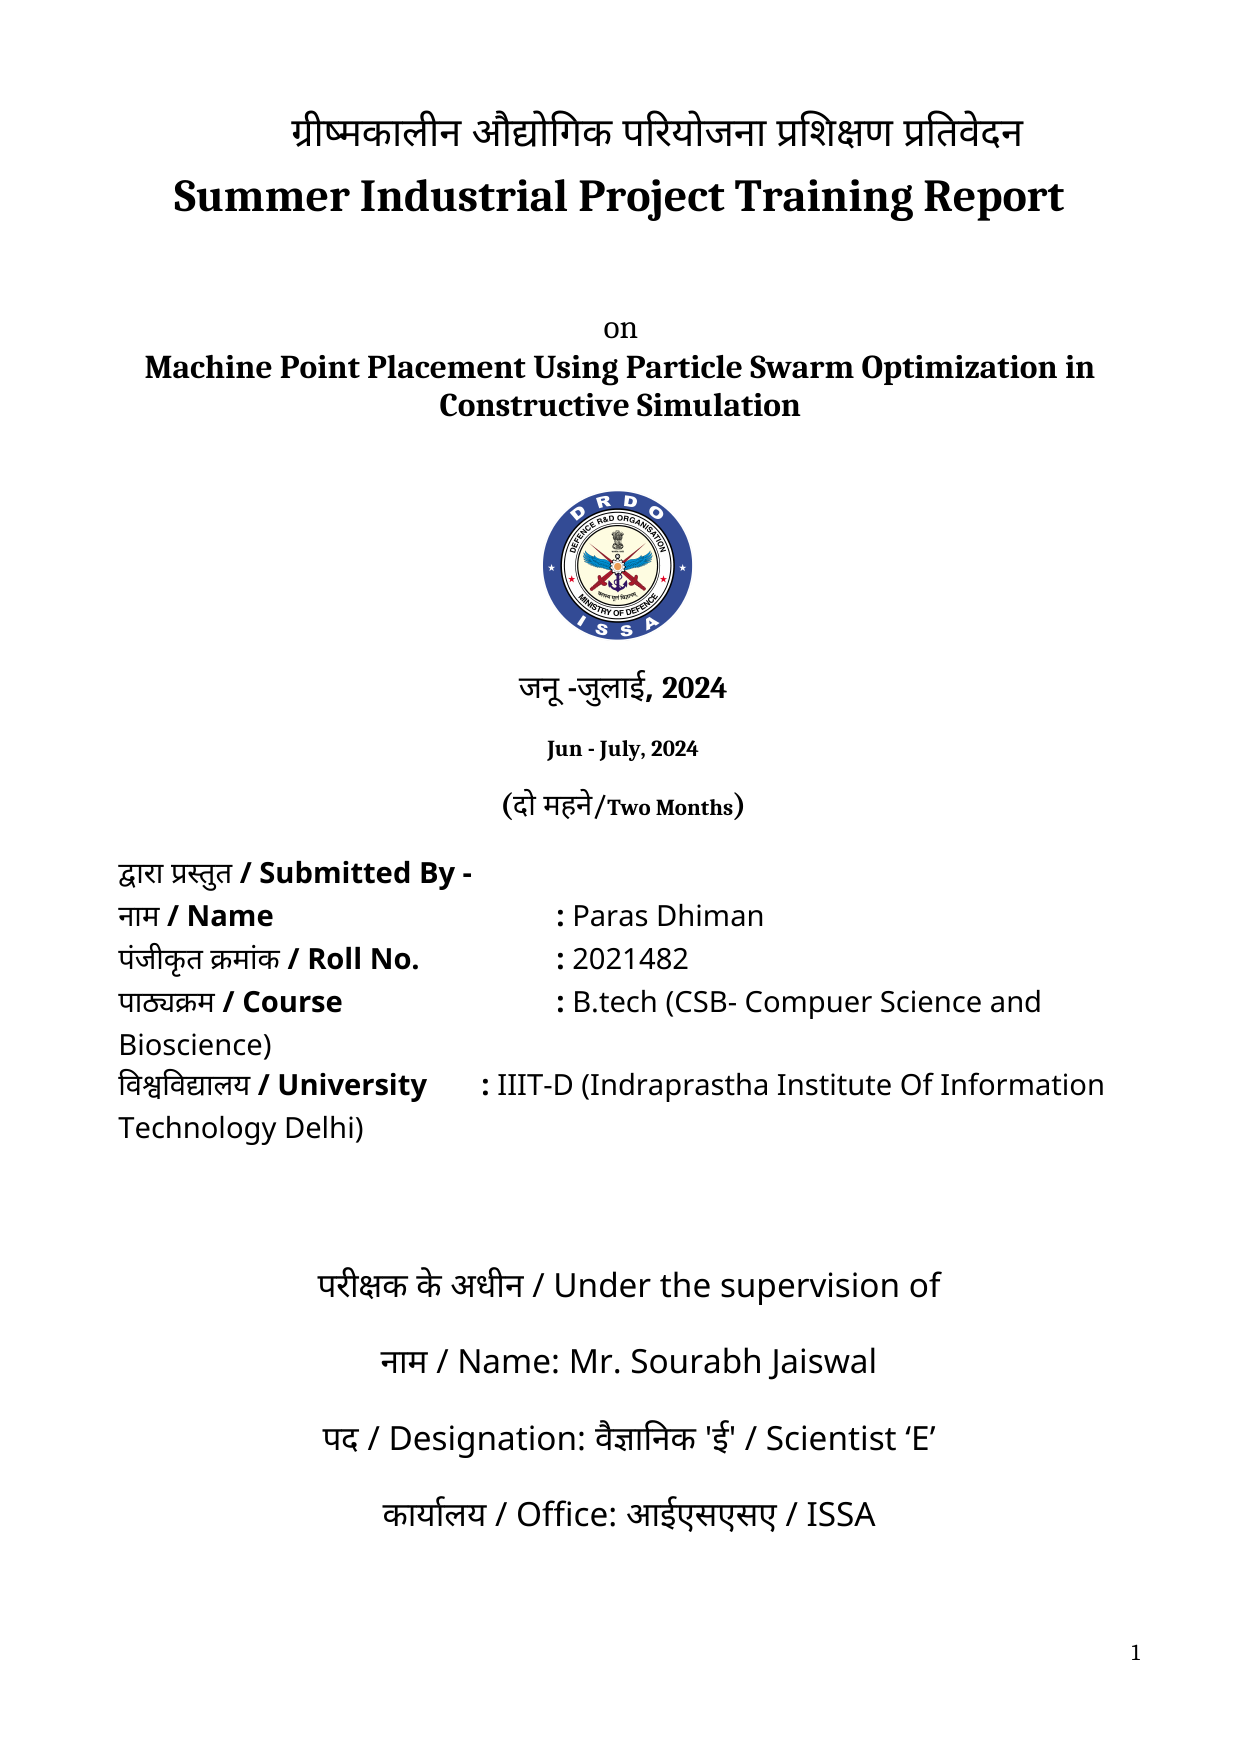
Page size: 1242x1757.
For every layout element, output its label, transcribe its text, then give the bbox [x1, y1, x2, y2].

text नाम / Name: Mr. Sourabh Jaiswal [774, 1354, 1140, 1379]
subtitle on [106, 308, 1135, 347]
text Jun - July, 2024 [106, 736, 1140, 763]
text कार्यालय / Office: आईएसएसए / ISSA [763, 1507, 1140, 1532]
text पद / Designation: वैज्ञानिक 'ई' / Scientist ‘E’ [118, 1431, 1140, 1455]
text विश्वविद्यालय / University : IIIT-D (Indraprastha Institute Of Information Technology Delhi) [118, 1064, 1140, 1147]
text कार्यालय / Office: आईएसएसए / ISSA [118, 1507, 690, 1532]
text नाम / Name: Mr. Sourabh Jaiswal [118, 1354, 774, 1379]
picture [542, 490, 693, 641]
text पाठ्यक्रम / Course : B.tech (CSB- Compuer Science and Bioscience) [118, 982, 1140, 1064]
title ग्रीष्मकालीन औद्योगिक परियोजना प्रशिक्षण प्रतिवेदन [106, 111, 1133, 163]
text द्वारा प्रस्तुत / Submitted By - [118, 853, 1140, 896]
text Summer Industrial Project Training Report [106, 170, 1133, 222]
text (​दो महने/Two Months​) [106, 788, 1140, 828]
text नाम / Name : Paras Dhiman [118, 896, 1140, 939]
text परीक्षक के अधीन / Under the supervision of [118, 1278, 1140, 1302]
text पंजीकृत क्रमांक / Roll No. : 2021482 [118, 939, 1140, 982]
text जनू -​जुलाई, 2024 [106, 665, 1140, 711]
text Machine Point Placement Using Particle Swarm Optimization in Constructive Simulation [107, 348, 1133, 425]
